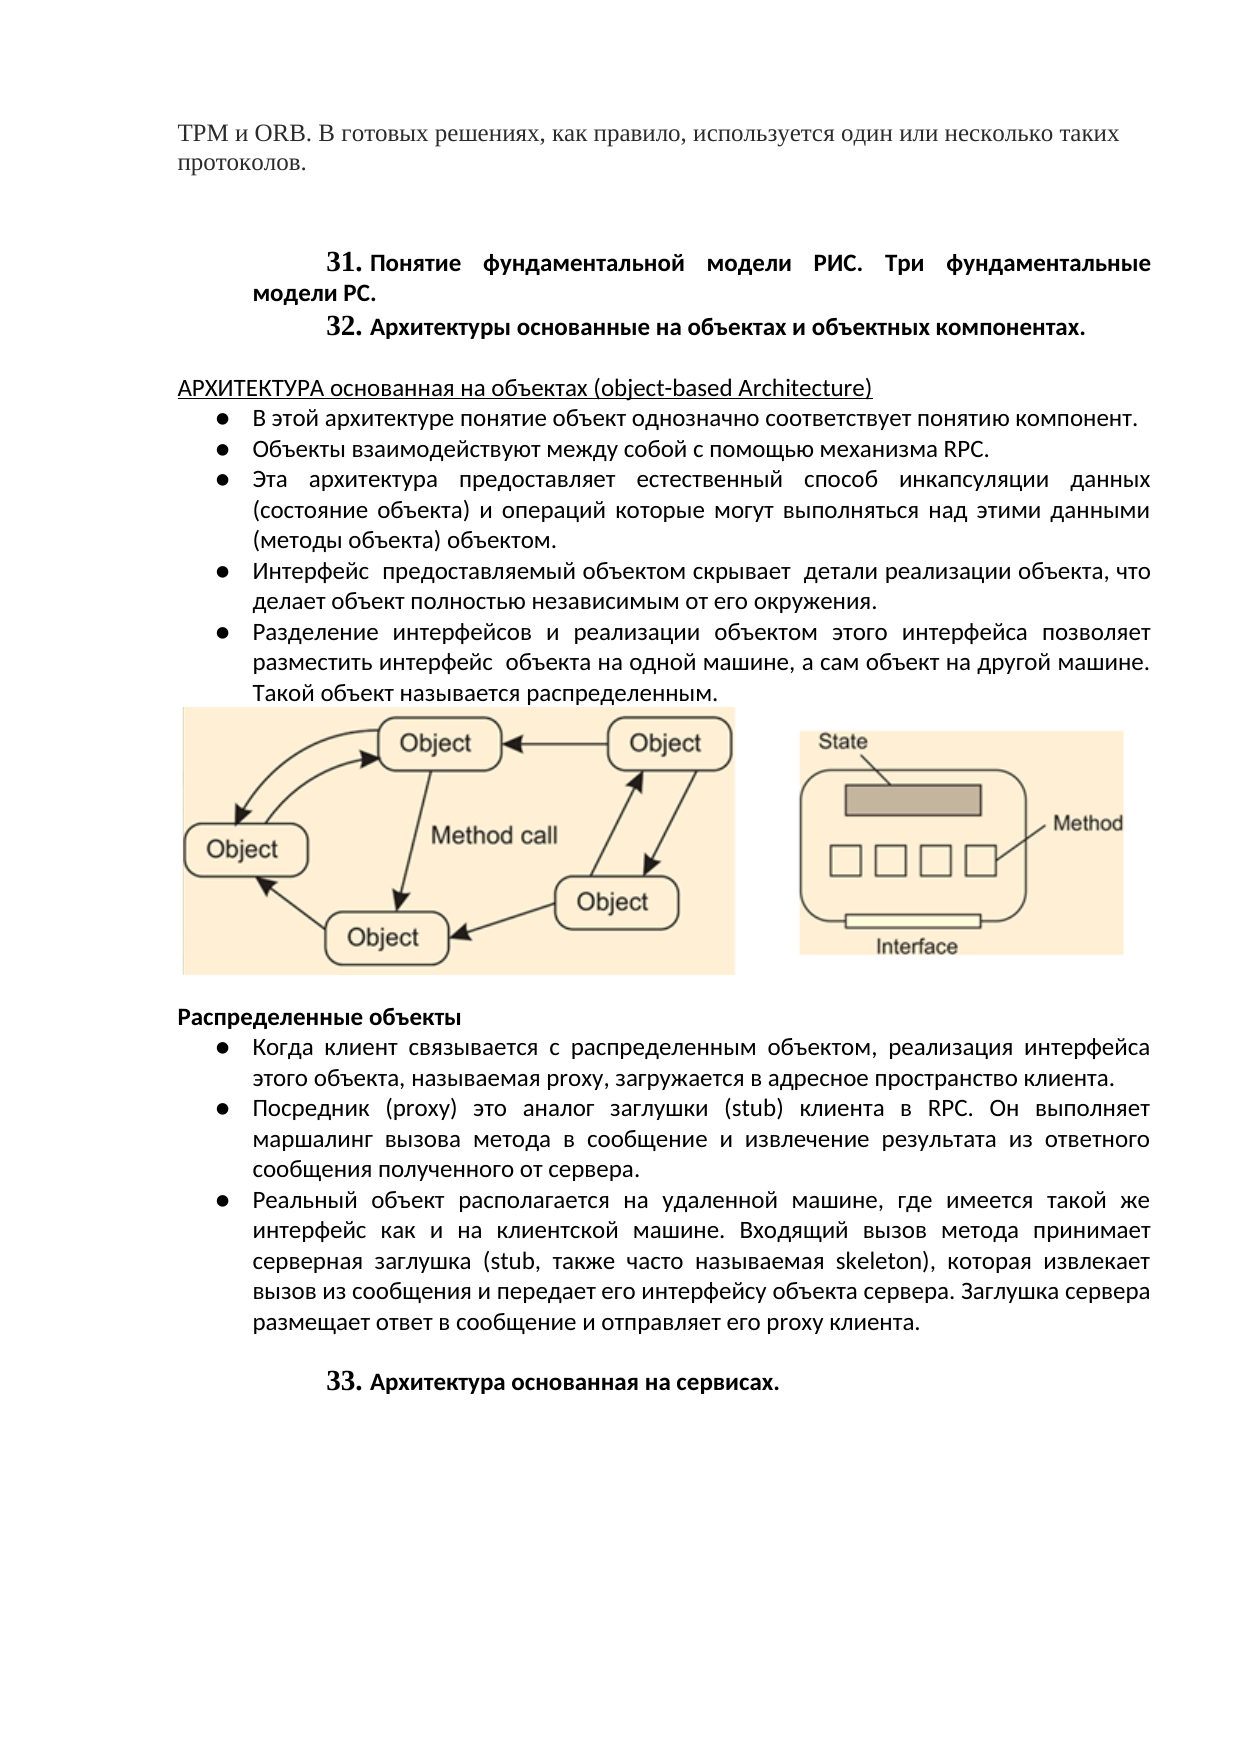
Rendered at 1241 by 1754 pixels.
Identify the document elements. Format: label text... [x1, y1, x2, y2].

list Архитектуры основанные на объектах и объектных компонентах. [252, 308, 1152, 341]
text Распределенные объекты [177, 1001, 1152, 1031]
list Посредник (proxy) это аналог заглушки (stub) клиента в RPC. Он выполняет маршалинг вызова метода в сообщение и извлечение результата из ответного сообщения полученного от сервера. [215, 1092, 1152, 1184]
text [177, 118, 1152, 176]
list Эта архитектура предоставляет естественный способ инкапсуляции данных (состояние объекта) и операций которые могут выполняться над этими данными (методы объекта) объектом. [215, 463, 1152, 555]
list Интерфейс предоставляемый объектом скрывает детали реализации объекта, что делает объект полностью независимым от его окружения. [215, 555, 1152, 616]
list Разделение интерфейсов и реализации объектом этого интерфейса позволяет разместить интерфейс объекта на одной машине, а сам объект на другой машине. Такой объект называется распределенным. [215, 616, 1152, 707]
text АРХИТЕКТУРА основанная на объектах (object-based Architecture) [177, 372, 1152, 402]
list Реальный объект располагается на удаленной машине, где имеется такой же интерфейс как и на клиентской машине. Входящий вызов метода принимает серверная заглушка (stub, также часто называемая skeleton), которая извлекает вызов из сообщения и передает его интерфейсу объекта сервера. Заглушка сервера размещает ответ в сообщение и отправляет его proxy клиента. [215, 1184, 1152, 1337]
list Архитектура основанная на сервисах. [252, 1363, 1152, 1396]
list Понятие фундаментальной модели РИС. Три фундаментальные модели РС. [252, 244, 1152, 308]
picture [182, 707, 1124, 975]
list Когда клиент связывается с распределенным объектом, реализация интерфейса этого объекта, называемая proxy, загружается в адресное пространство клиента. [215, 1031, 1152, 1092]
list В этой архитектуре понятие объект однозначно соответствует понятию компонент. [215, 402, 1152, 433]
list Объекты взаимодействуют между собой с помощью механизма RPC. [215, 433, 1152, 463]
